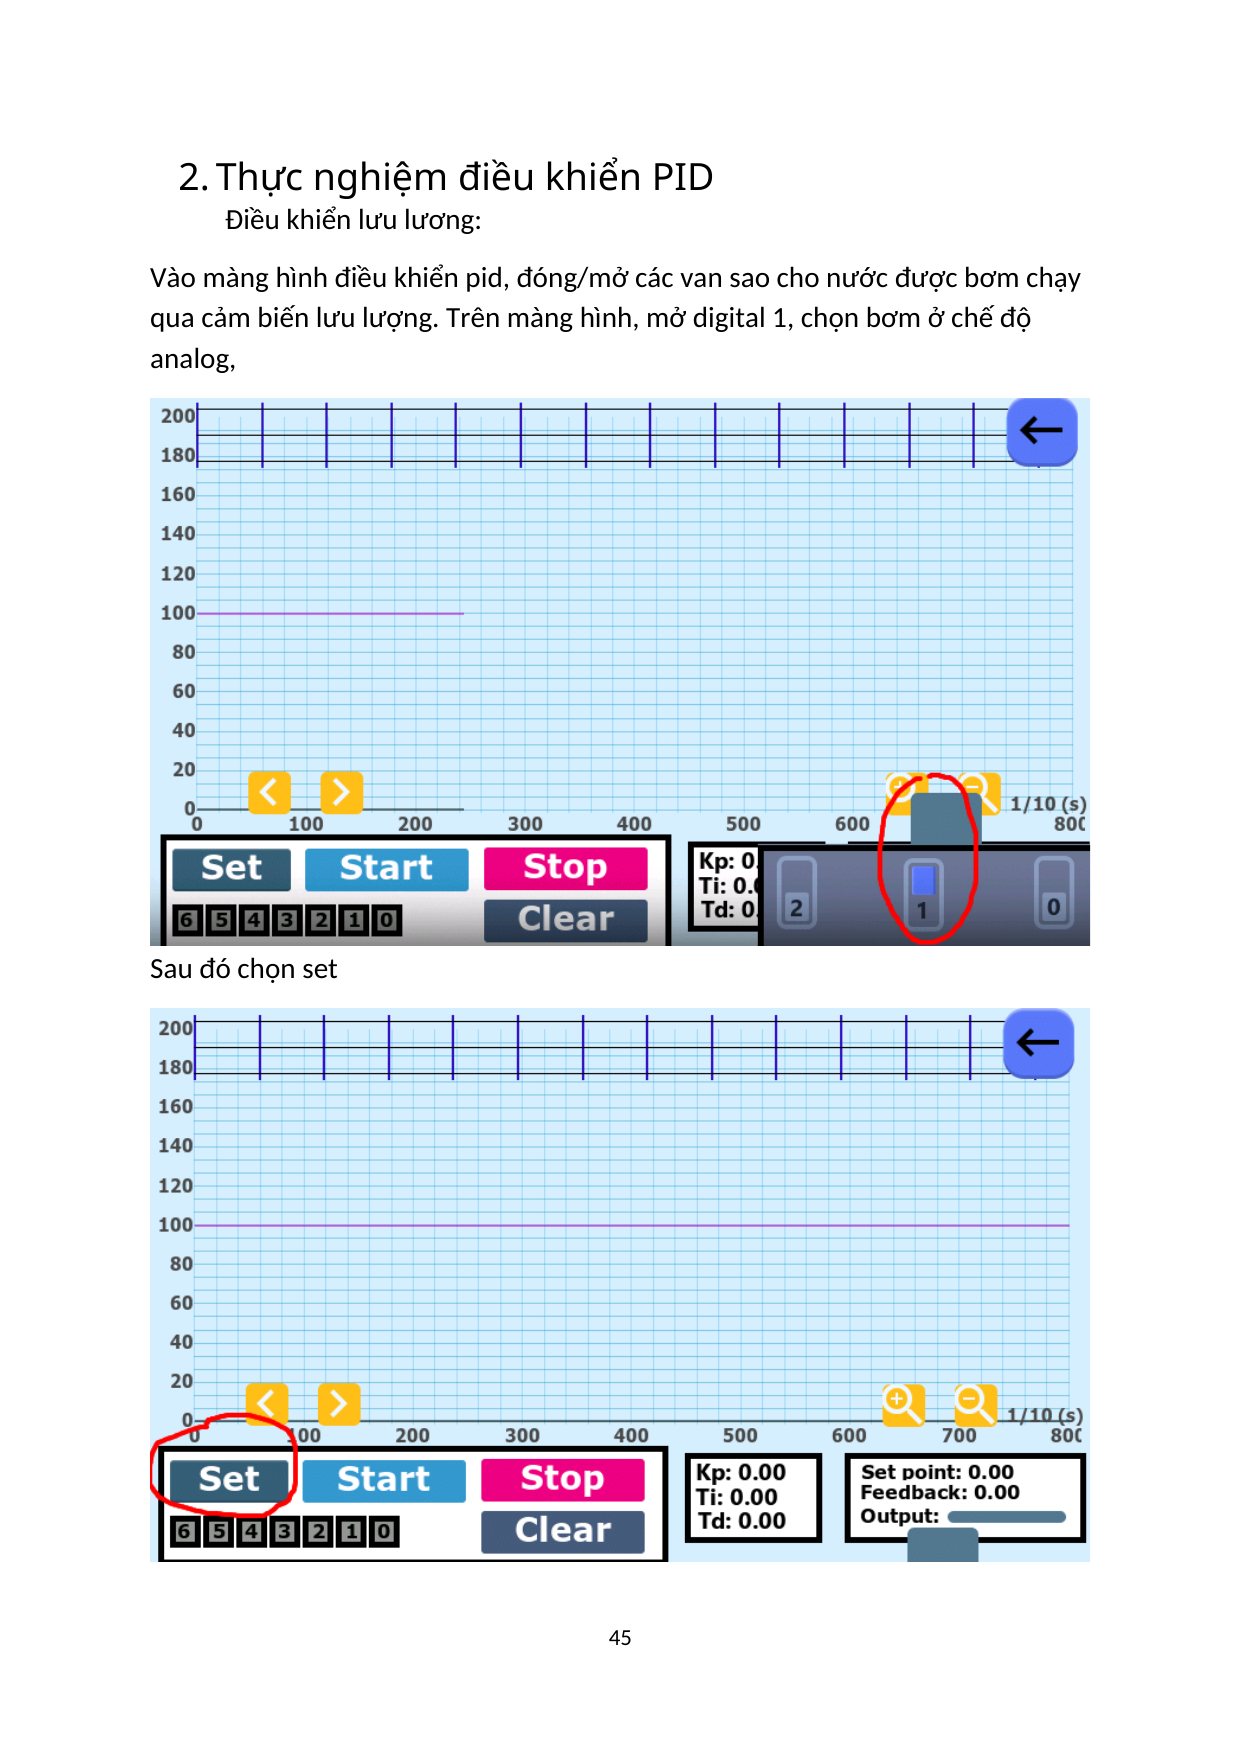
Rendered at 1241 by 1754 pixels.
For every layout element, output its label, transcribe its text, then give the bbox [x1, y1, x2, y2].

picture [150, 1008, 1091, 1562]
subtitle Thực nghiệm điều khiển PID [178, 150, 1090, 201]
picture [150, 398, 1091, 946]
text Điều khiển lưu lương: [150, 201, 1090, 237]
text Vào màng hình điều khiển pid, đóng/mở các van sao cho nước được bơm chạy qua cảm biến lưu lượng. Trên màng hình, mở digital 1, chọn bơm ở chế độ analog, [150, 259, 1090, 376]
text Sau đó chọn set [150, 946, 1090, 986]
